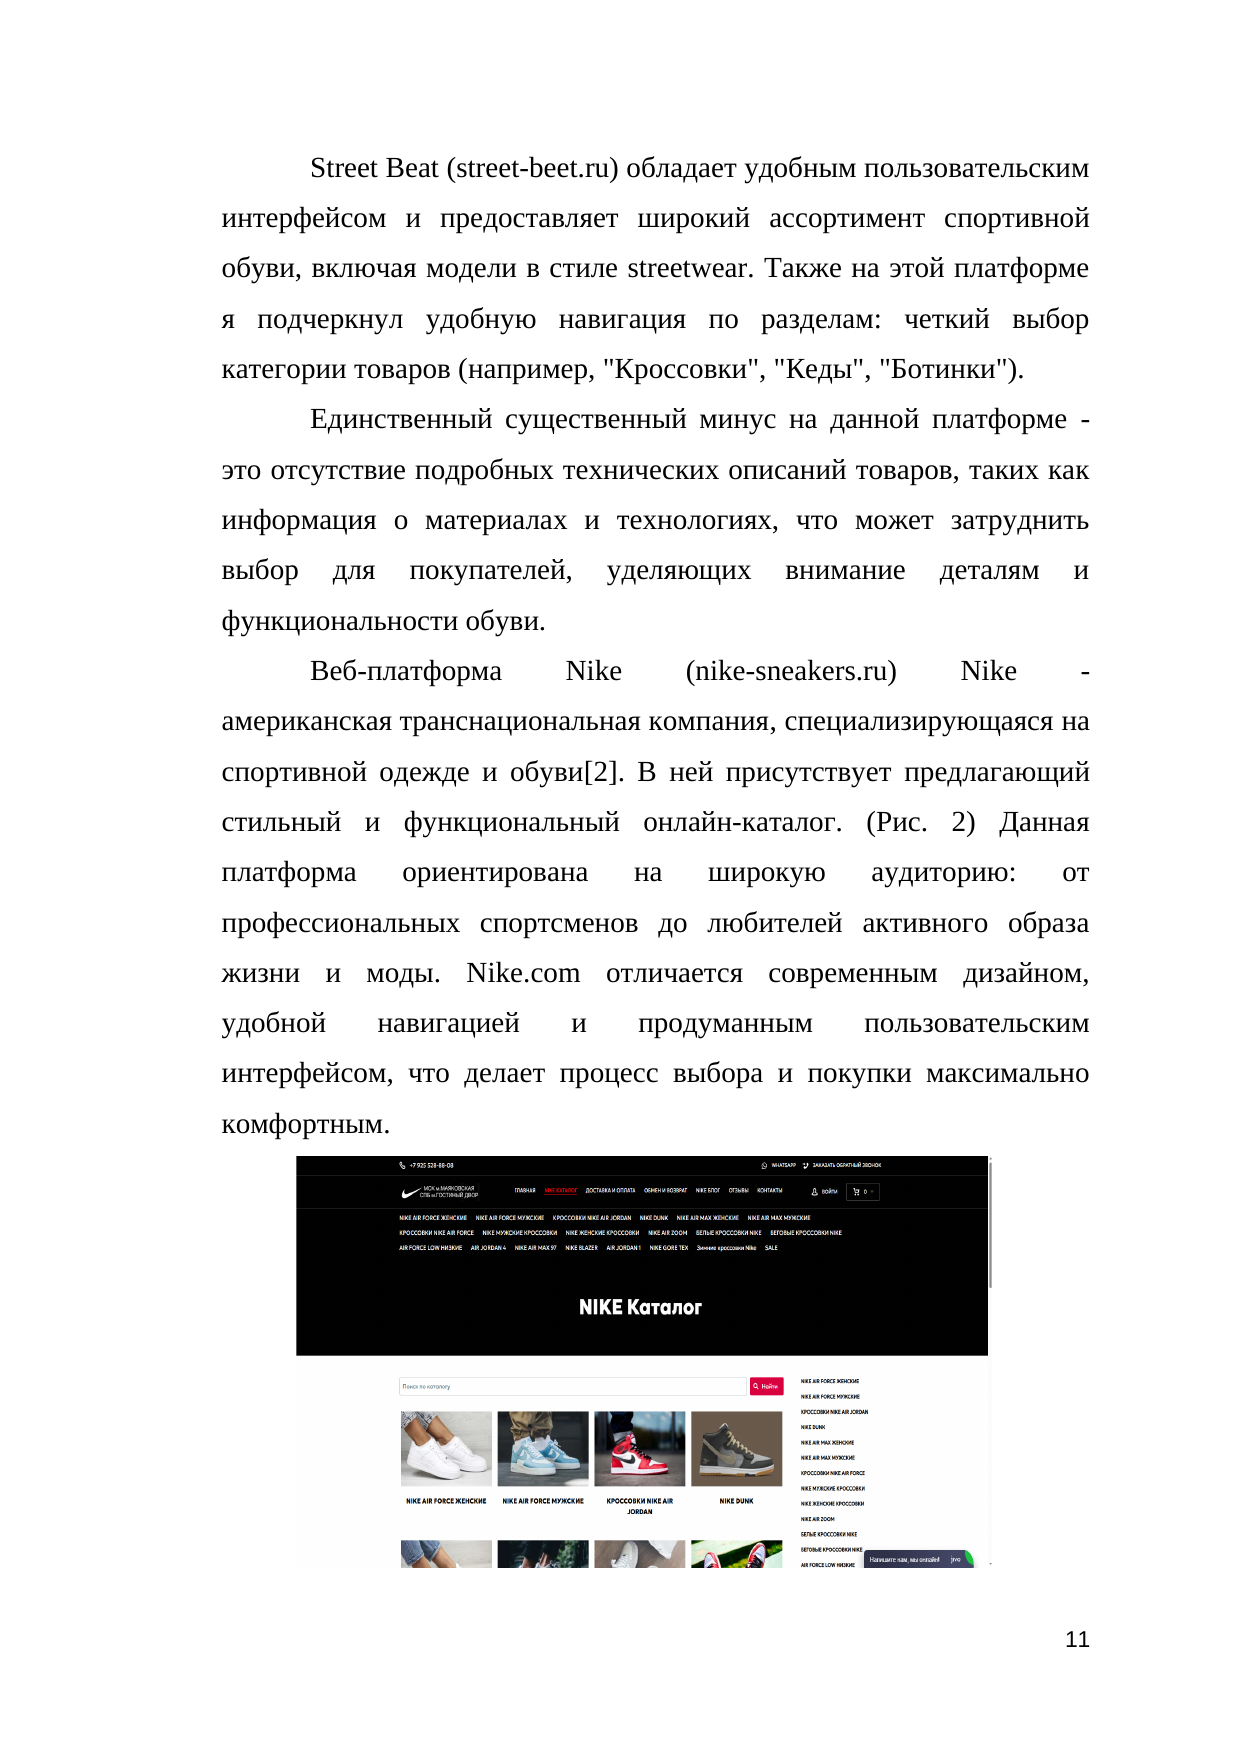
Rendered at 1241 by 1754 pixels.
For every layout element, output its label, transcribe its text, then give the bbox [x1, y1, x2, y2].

text Веб-платформа Nike (nike-sneakers.ru) Nike - американская транснациональная компания, специализирующаяся на спортивной одежде и обуви[2]. В ней присутствует предлагающий стильный и функциональный онлайн-каталог. (Рис. 2) Данная платформа ориентирована на широкую аудиторию: от профессиональных спортсменов до любителей активного образа жизни и моды. Nike.com отличается современным дизайном, удобной навигацией и продуманным пользовательским интерфейсом, что делает процесс выбора и покупки максимально комфортным. [221, 653, 1090, 1139]
text Street Beat (street-beet.ru) обладает удобным пользовательским интерфейсом и предоставляет широкий ассортимент спортивной обуви, включая модели в стиле streetwear. Также на этой платформе я подчеркнул удобную навигация по разделам: четкий выбор категории товаров (например, "Кроссовки", "Кеды", "Ботинки"). [221, 150, 1090, 385]
text Единственный существенный минус на данной платформе - это отсутствие подробных технических описаний товаров, таких как информация о материалах и технологиях, что может затруднить выбор для покупателей, уделяющих внимание деталям и функциональности обуви. [221, 402, 1090, 636]
picture [296, 1156, 992, 1568]
